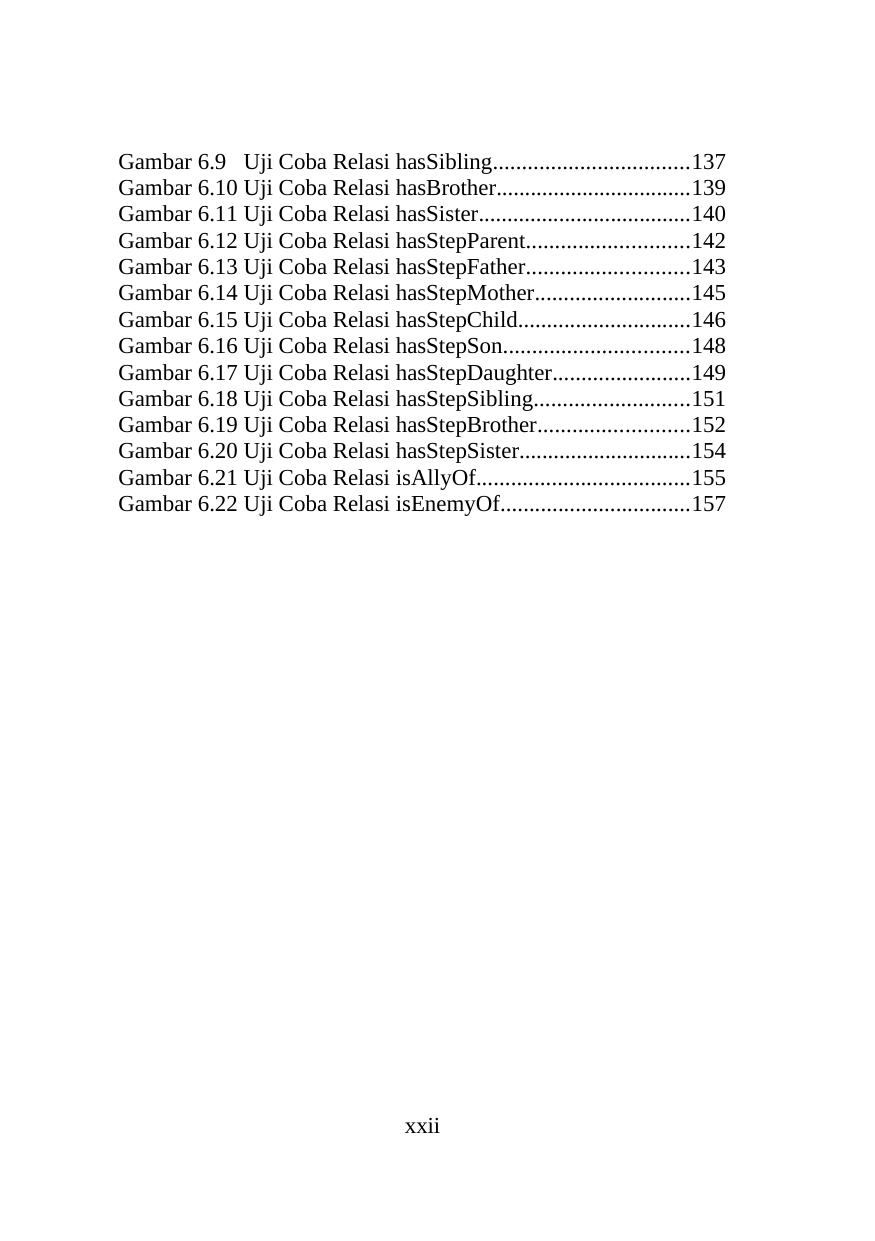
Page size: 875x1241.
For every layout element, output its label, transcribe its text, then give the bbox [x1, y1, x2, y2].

text Gambar ‎6.21 Uji Coba Relasi isAllyOf 155 [118, 464, 726, 490]
text Gambar ‎6.20 Uji Coba Relasi hasStepSister 154 [118, 438, 726, 464]
text Gambar ‎6.16 Uji Coba Relasi hasStepSon 148 [118, 332, 726, 358]
text Gambar ‎6.10 Uji Coba Relasi hasBrother 139 [118, 174, 726, 200]
text Gambar ‎6.22 Uji Coba Relasi isEnemyOf 157 [118, 490, 726, 517]
text Gambar ‎6.15 Uji Coba Relasi hasStepChild 146 [118, 306, 726, 332]
text Gambar ‎6.13 Uji Coba Relasi hasStepFather 143 [118, 253, 726, 279]
text Gambar ‎6.12 Uji Coba Relasi hasStepParent 142 [118, 227, 726, 253]
text Gambar ‎6.11 Uji Coba Relasi hasSister 140 [118, 200, 726, 227]
text Gambar ‎6.17 Uji Coba Relasi hasStepDaughter 149 [118, 358, 726, 385]
text Gambar ‎6.14 Uji Coba Relasi hasStepMother 145 [118, 279, 726, 306]
text Gambar ‎6.18 Uji Coba Relasi hasStepSibling 151 [118, 385, 726, 411]
text Gambar ‎6.19 Uji Coba Relasi hasStepBrother 152 [118, 411, 726, 438]
text Gambar ‎6.9 Uji Coba Relasi hasSibling 137 [118, 148, 726, 174]
